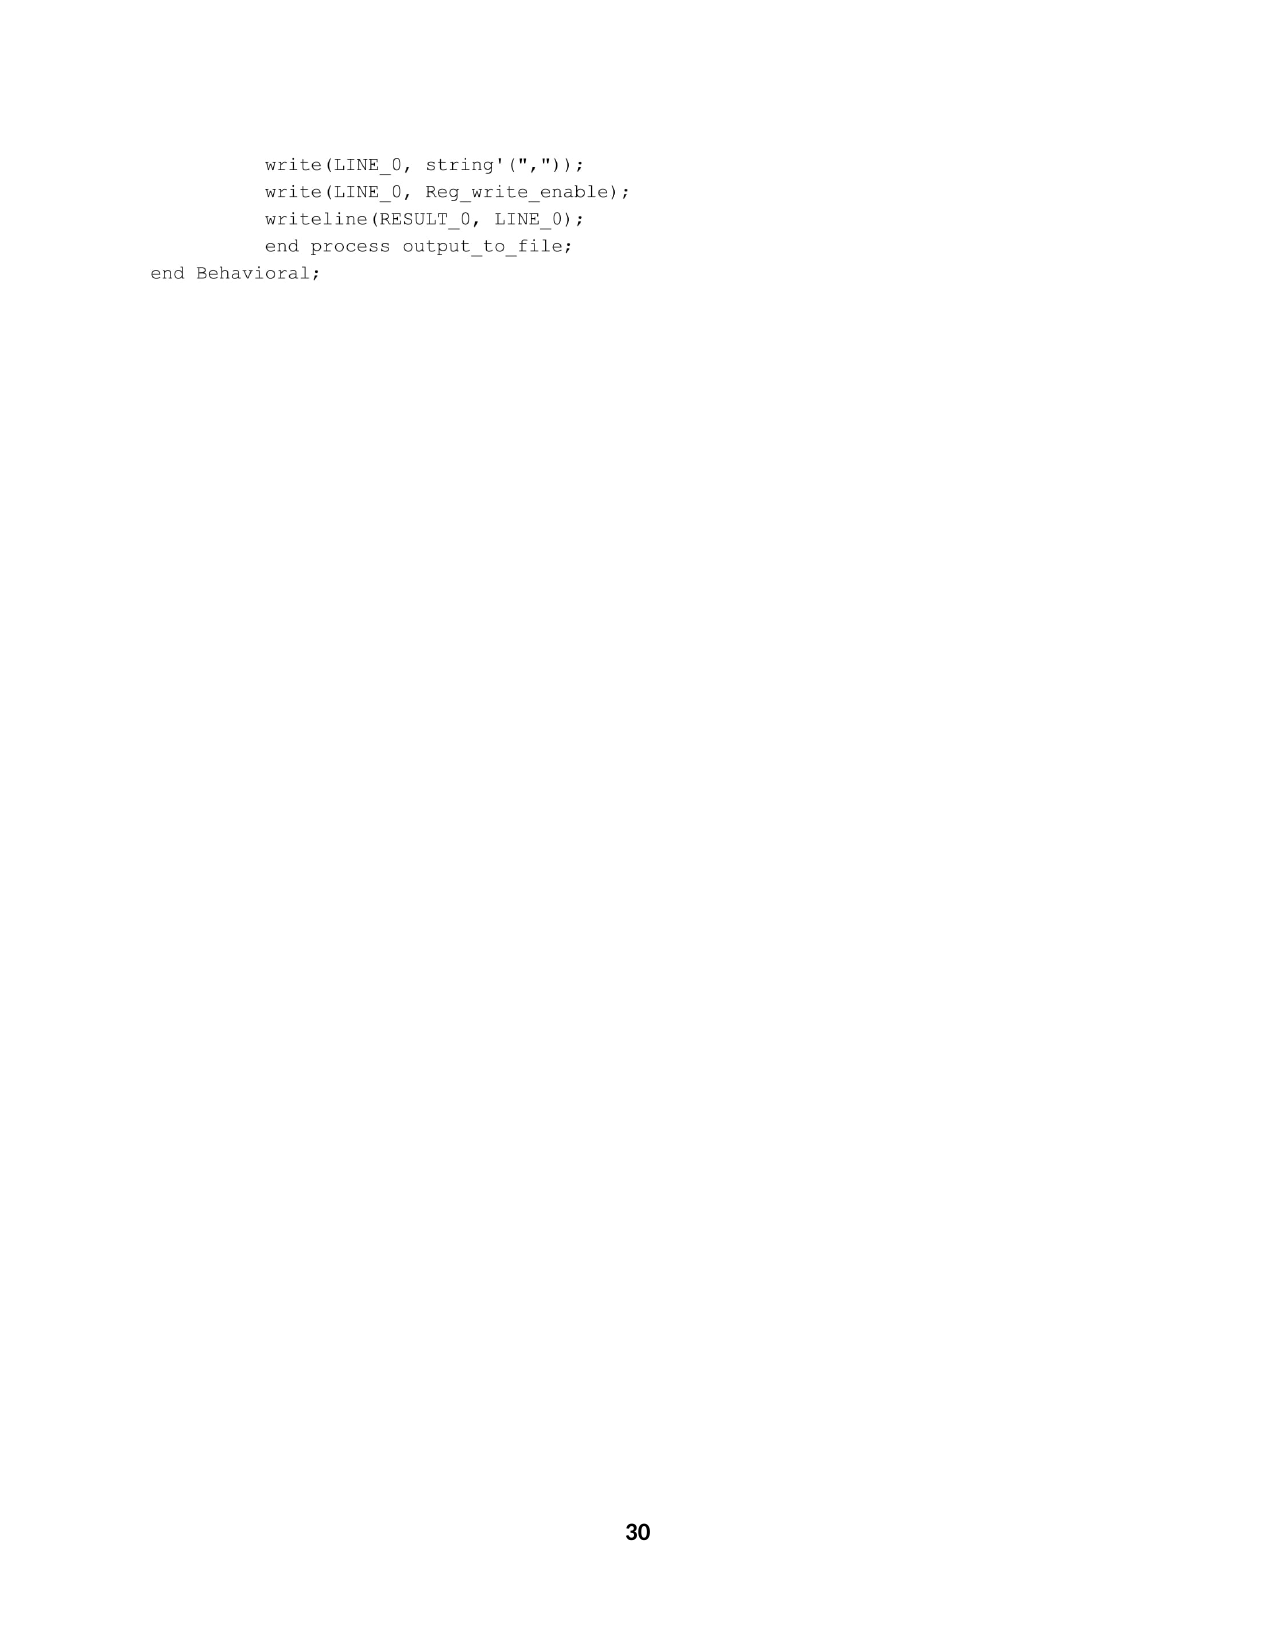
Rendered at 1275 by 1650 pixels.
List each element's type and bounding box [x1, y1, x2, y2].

picture [150, 150, 1125, 1412]
